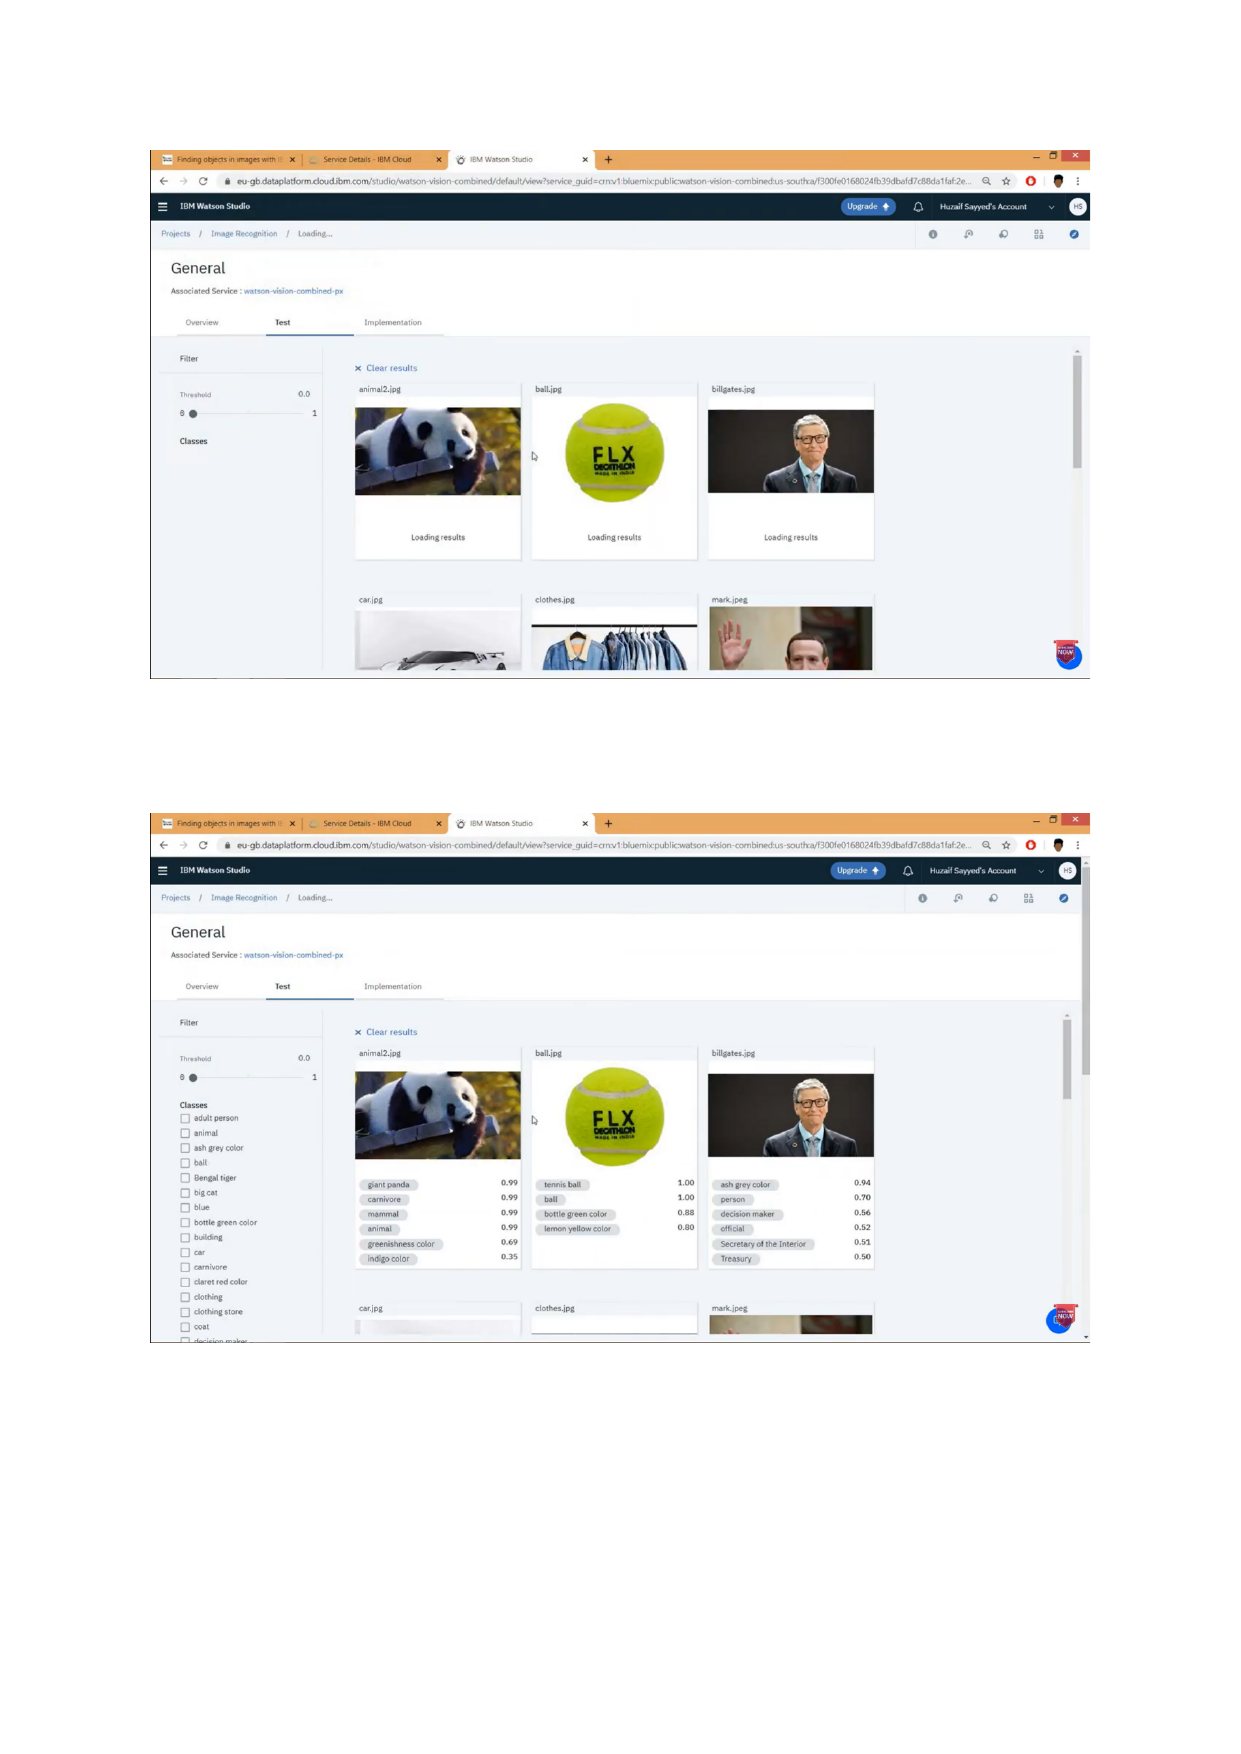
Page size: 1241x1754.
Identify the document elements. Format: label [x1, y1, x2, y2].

picture [150, 150, 1091, 679]
picture [150, 813, 1091, 1343]
